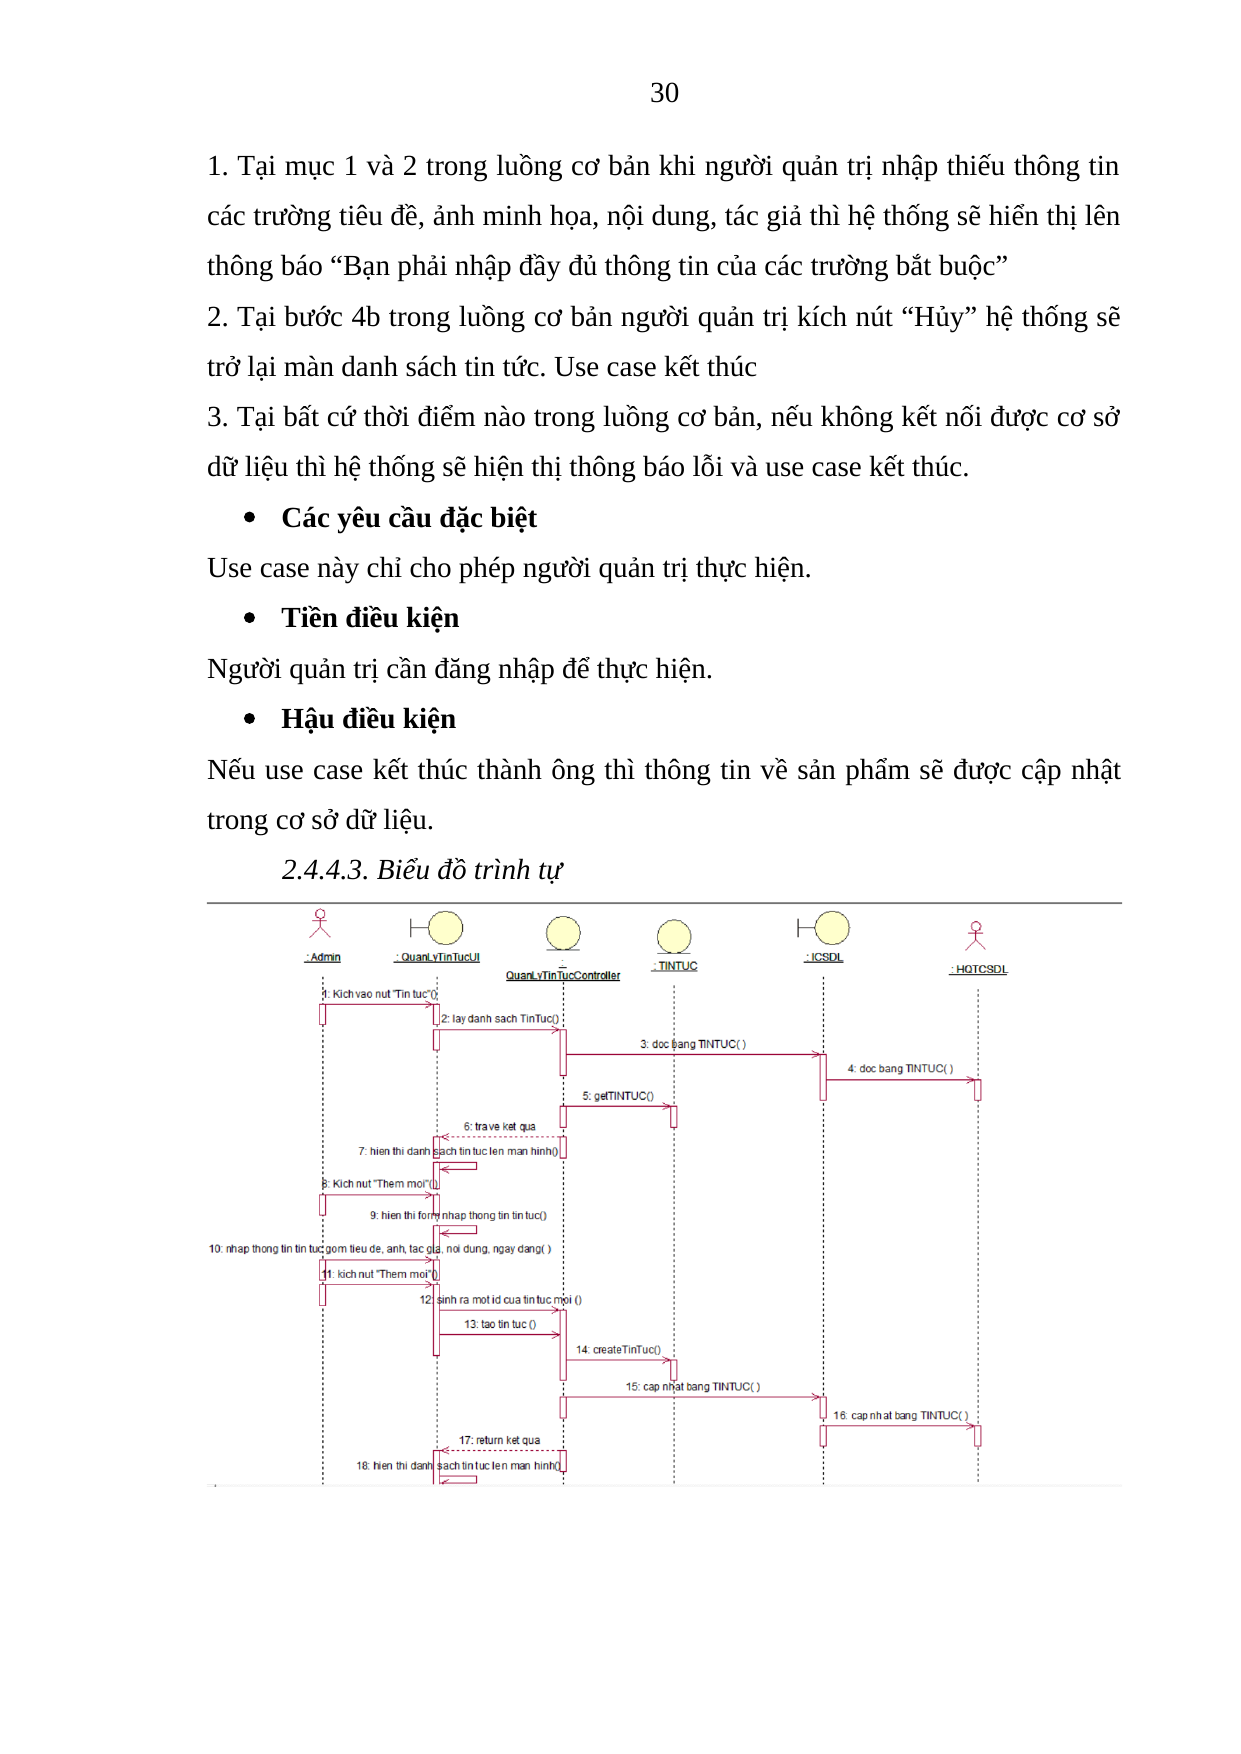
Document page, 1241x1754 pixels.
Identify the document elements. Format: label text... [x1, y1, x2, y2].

list Tiền điều kiện [244, 601, 1122, 634]
text 2. Tại bước 4b trong luồng cơ bản người quản trị kích nút “Hủy” hệ thống sẽ trở lại màn danh sách tin tức. Use case kết thúc [207, 299, 1122, 382]
text 1. Tại mục 1 và 2 trong luồng cơ bản khi người quản trị nhập thiếu thông tin các trường tiêu đề, ảnh minh họa, nội dung, tác giả thì hệ thống sẽ hiển thị lên thông báo “Bạn phải nhập đầy đủ thông tin của các trường bắt buộc” [207, 148, 1122, 282]
text Người quản trị cần đăng nhập để thực hiện. [207, 651, 1122, 684]
list Hậu điều kiện [244, 701, 1122, 735]
text Biểu đồ trình tự [282, 852, 1122, 886]
list Các yêu cầu đặc biệt [244, 500, 1122, 533]
text Nếu use case kết thúc thành ông thì thông tin về sản phẩm sẽ được cập nhật trong cơ sở dữ liệu. [207, 752, 1122, 836]
text Use case này chỉ cho phép người quản trị thực hiện. [207, 550, 1122, 584]
text 3. Tại bất cứ thời điểm nào trong luồng cơ bản, nếu không kết nối được cơ sở dữ liệu thì hệ thống sẽ hiện thị thông báo lỗi và use case kết thúc. [207, 399, 1122, 483]
picture [206, 902, 1123, 1487]
